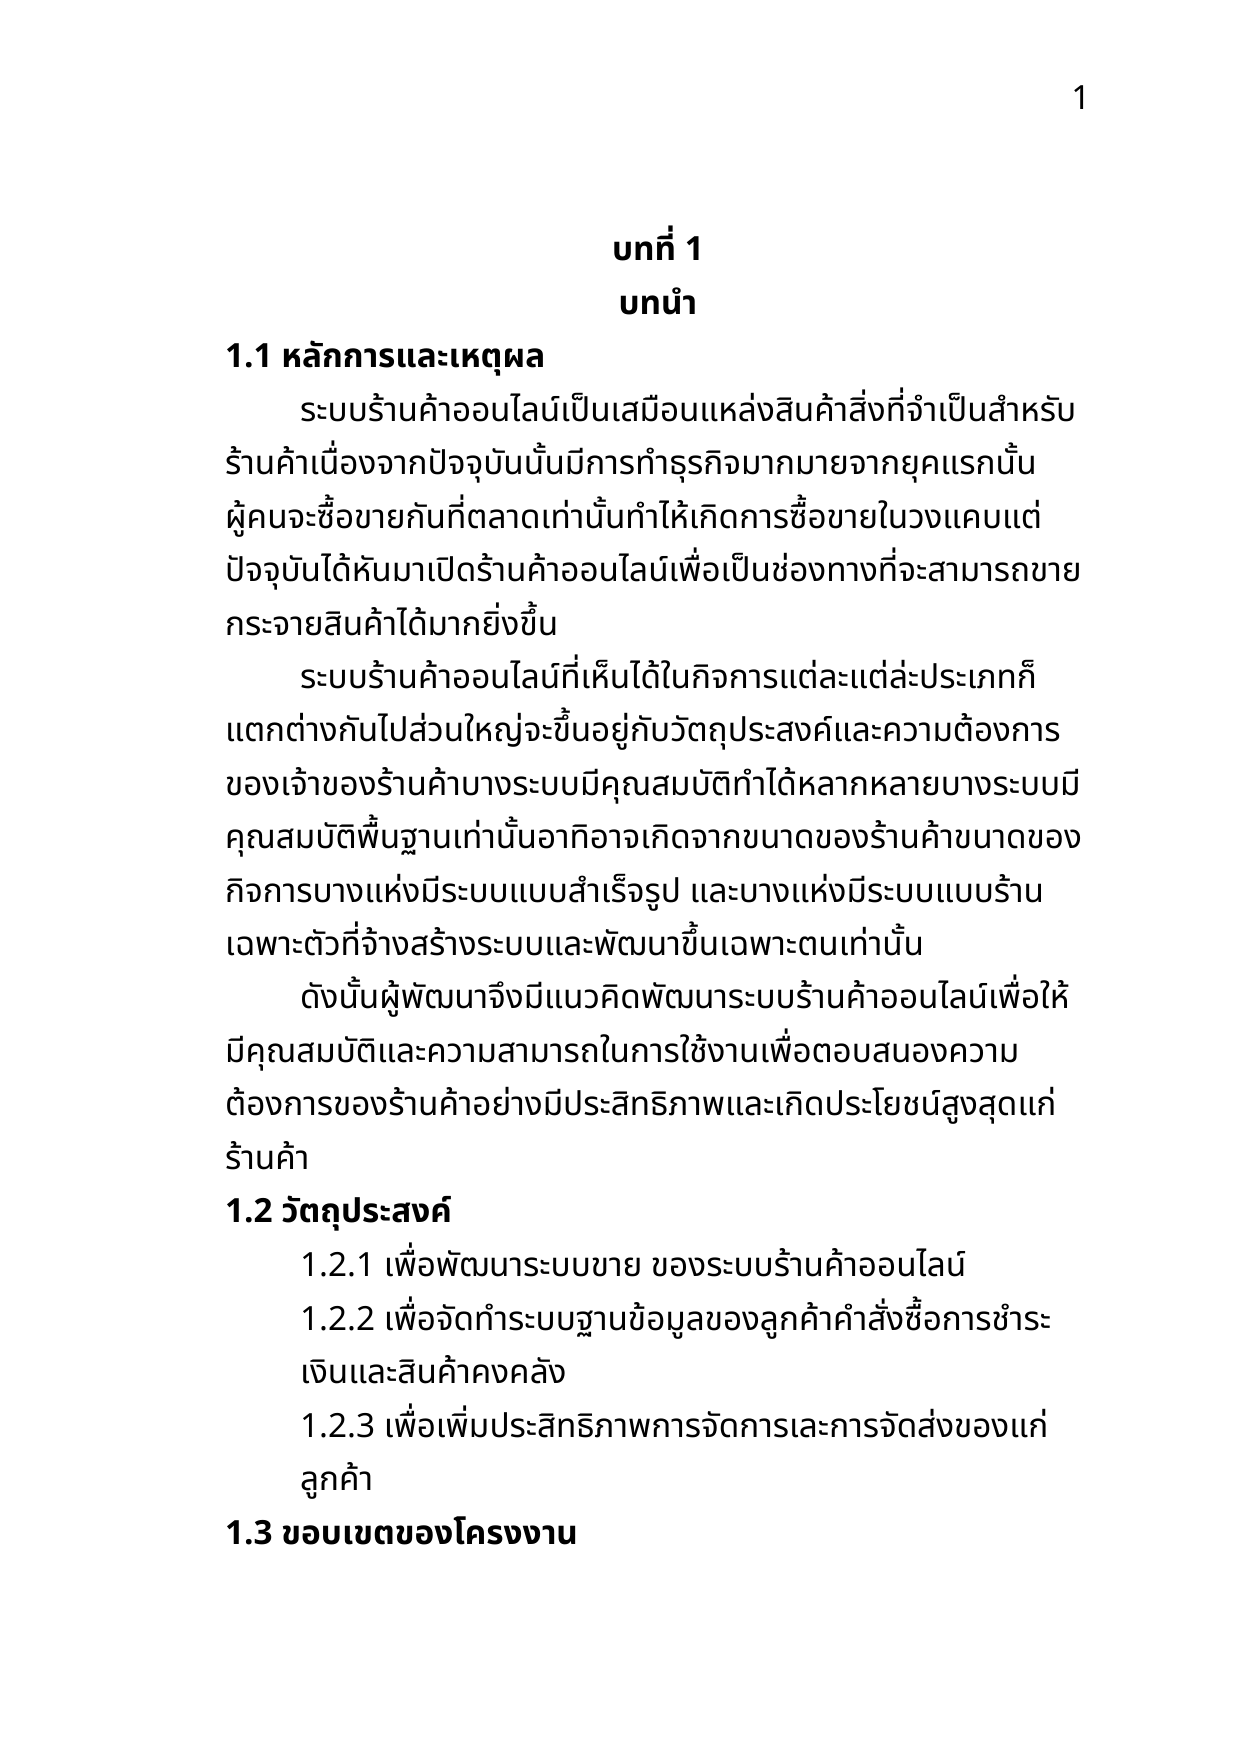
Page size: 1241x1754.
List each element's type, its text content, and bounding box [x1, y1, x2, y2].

text 1.2.2 เพื่อจัดทำระบบฐานข้อมูลของลูกค้าคำสั่งซื้อการชำระเงินและสินค้าคงคลัง [300, 1294, 1090, 1399]
text 1.2.3 เพื่อเพิ่มประสิทธิภาพการจัดการเละการจัดส่งของแก่ลูกค้า [300, 1402, 1090, 1506]
text ระบบร้านค้าออนไลน์เป็นเสมือนแหล่งสินค้าสิ่งที่จำเป็นสำหรับร้านค้าเนื่องจากปัจจุบันนั้นมีการทำธุรกิจมากมายจากยุคแรกนั้นผู้คนจะซื้อขายกันที่ตลาดเท่านั้นทำไห้เกิดการซื้อขายในวงแคบแต่ปัจจุบันได้หันมาเปิดร้านค้าออนไลน์เพื่อเป็นช่องทางที่จะสามารถขายกระจายสินค้าได้มากยิ่งขึ้น [225, 386, 1090, 650]
text 1.2.1 เพื่อพัฒนาระบบขาย ของระบบร้านค้าออนไลน์ [300, 1241, 1090, 1292]
text ดังนั้นผู้พัฒนาจึงมีแนวคิดพัฒนาระบบร้านค้าออนไลน์เพื่อให้มีคุณสมบัติและความสามารถในการใช้งานเพื่อตอบสนองความต้องการของร้านค้าอย่างมีประสิทธิภาพและเกิดประโยชน์สูงสุดแก่ร้านค้า [225, 973, 1090, 1184]
text 1.2 วัตถุประสงค์ [225, 1187, 1090, 1238]
text บทที่ 1 [225, 225, 1090, 276]
text 1.3 ขอบเขตของโครงงาน [225, 1509, 1090, 1559]
text ระบบร้านค้าออนไลน์ที่เห็นได้ในกิจการแต่ละแต่ล่ะประเภทก็แตกต่างกันไปส่วนใหญ่จะขึ้นอยู่กับวัตถุประสงค์และความต้องการของเจ้าของร้านค้าบางระบบมีคุณสมบัติทำได้หลากหลายบางระบบมี คุณสมบัติพื้นฐานเท่านั้นอาทิอาจเกิดจากขนาดของร้านค้าขนาดของกิจการบางแห่งมีระบบแบบสำเร็จรูป และบางแห่งมีระบบแบบร้านเฉพาะตัวที่จ้างสร้างระบบและพัฒนาขึ้นเฉพาะตนเท่านั้น [225, 653, 1090, 971]
text บทนำ [225, 279, 1090, 329]
text 1.1 หลักการและเหตุผล [225, 332, 1090, 383]
